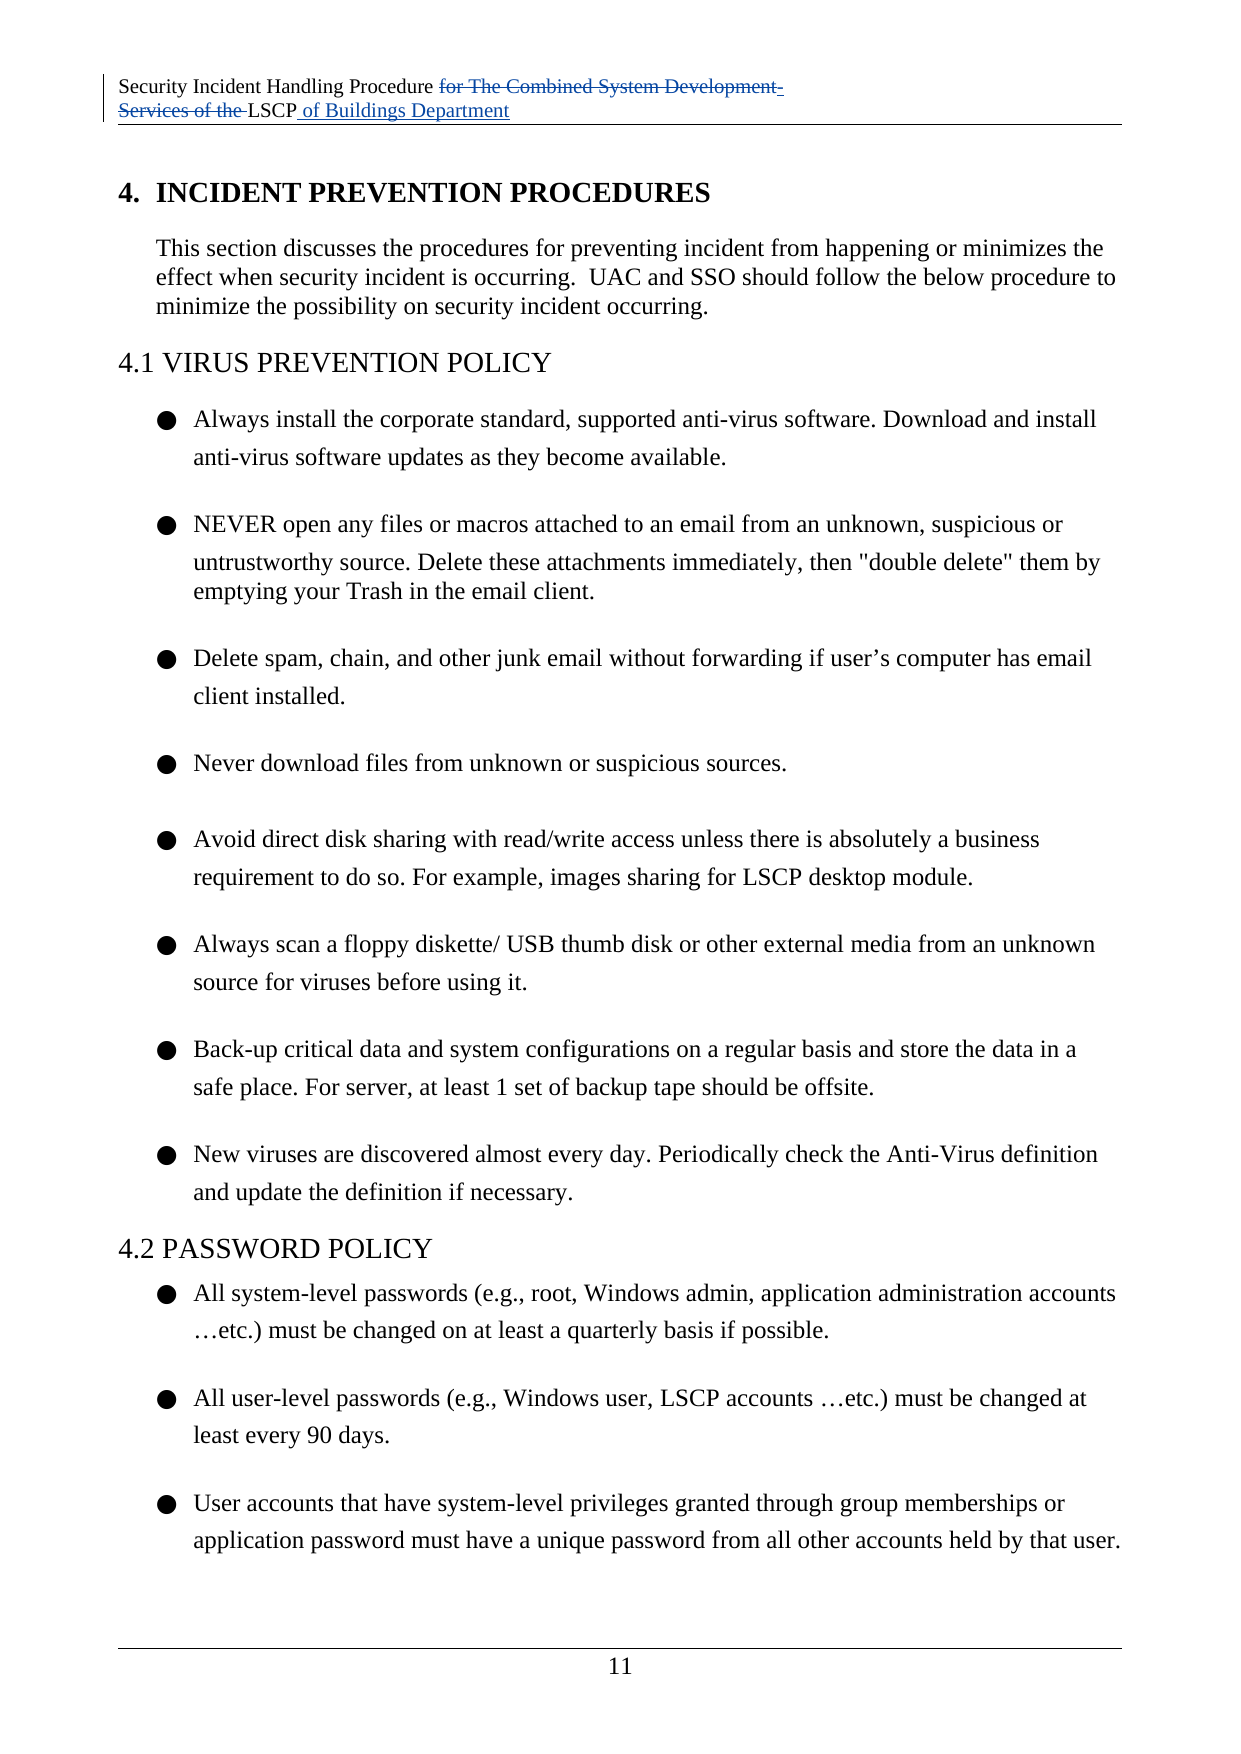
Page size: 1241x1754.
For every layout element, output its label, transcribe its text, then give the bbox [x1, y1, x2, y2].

list Avoid direct disk sharing with read/write access unless there is absolutely a business requirement to do so. For example, images sharing for LSCP desktop module. [156, 811, 1122, 891]
list Never download files from unknown or suspicious sources. [156, 734, 1122, 786]
list All system-level passwords (e.g., root, Windows admin, application administration accounts …etc.) must be changed on at least a quarterly basis if possible. [156, 1264, 1122, 1344]
list NEVER open any files or macros attached to an email from an unknown, suspicious or untrustworthy source. Delete these attachments immediately, then "double delete" them by emptying your Trash in the email client. [156, 496, 1122, 604]
list Back-up critical data and system configurations on a regular basis and store the data in a safe place. For server, at least 1 set of backup tape should be offsite. [156, 1021, 1122, 1101]
list New viruses are discovered almost every day. Periodically check the Anti-Virus definition and update the definition if necessary. [156, 1126, 1122, 1206]
subtitle 4.2 Password Policy [118, 1231, 1122, 1264]
subtitle Incident prevention procedureS [118, 175, 1122, 208]
list User accounts that have system-level privileges granted through group memberships or application password must have a unique password from all other accounts held by that user. [156, 1474, 1122, 1554]
list Always scan a floppy diskette/ USB thumb disk or other external media from an unknown source for viruses before using it. [156, 916, 1122, 996]
subtitle 4.1 virus PREVENTION POLICY [118, 345, 1122, 378]
list Delete spam, chain, and other junk email without forwarding if user’s computer has email client installed. [156, 629, 1122, 709]
list Always install the corporate standard, supported anti-virus software. Download and install anti-virus software updates as they become available. [156, 391, 1122, 471]
text This section discusses the procedures for preventing incident from happening or minimizes the effect when security incident is occurring. UAC and SSO should follow the below procedure to minimize the possibility on security incident occurring. [156, 233, 1122, 320]
list All user-level passwords (e.g., Windows user, LSCP accounts …etc.) must be changed at least every 90 days. [156, 1369, 1122, 1449]
